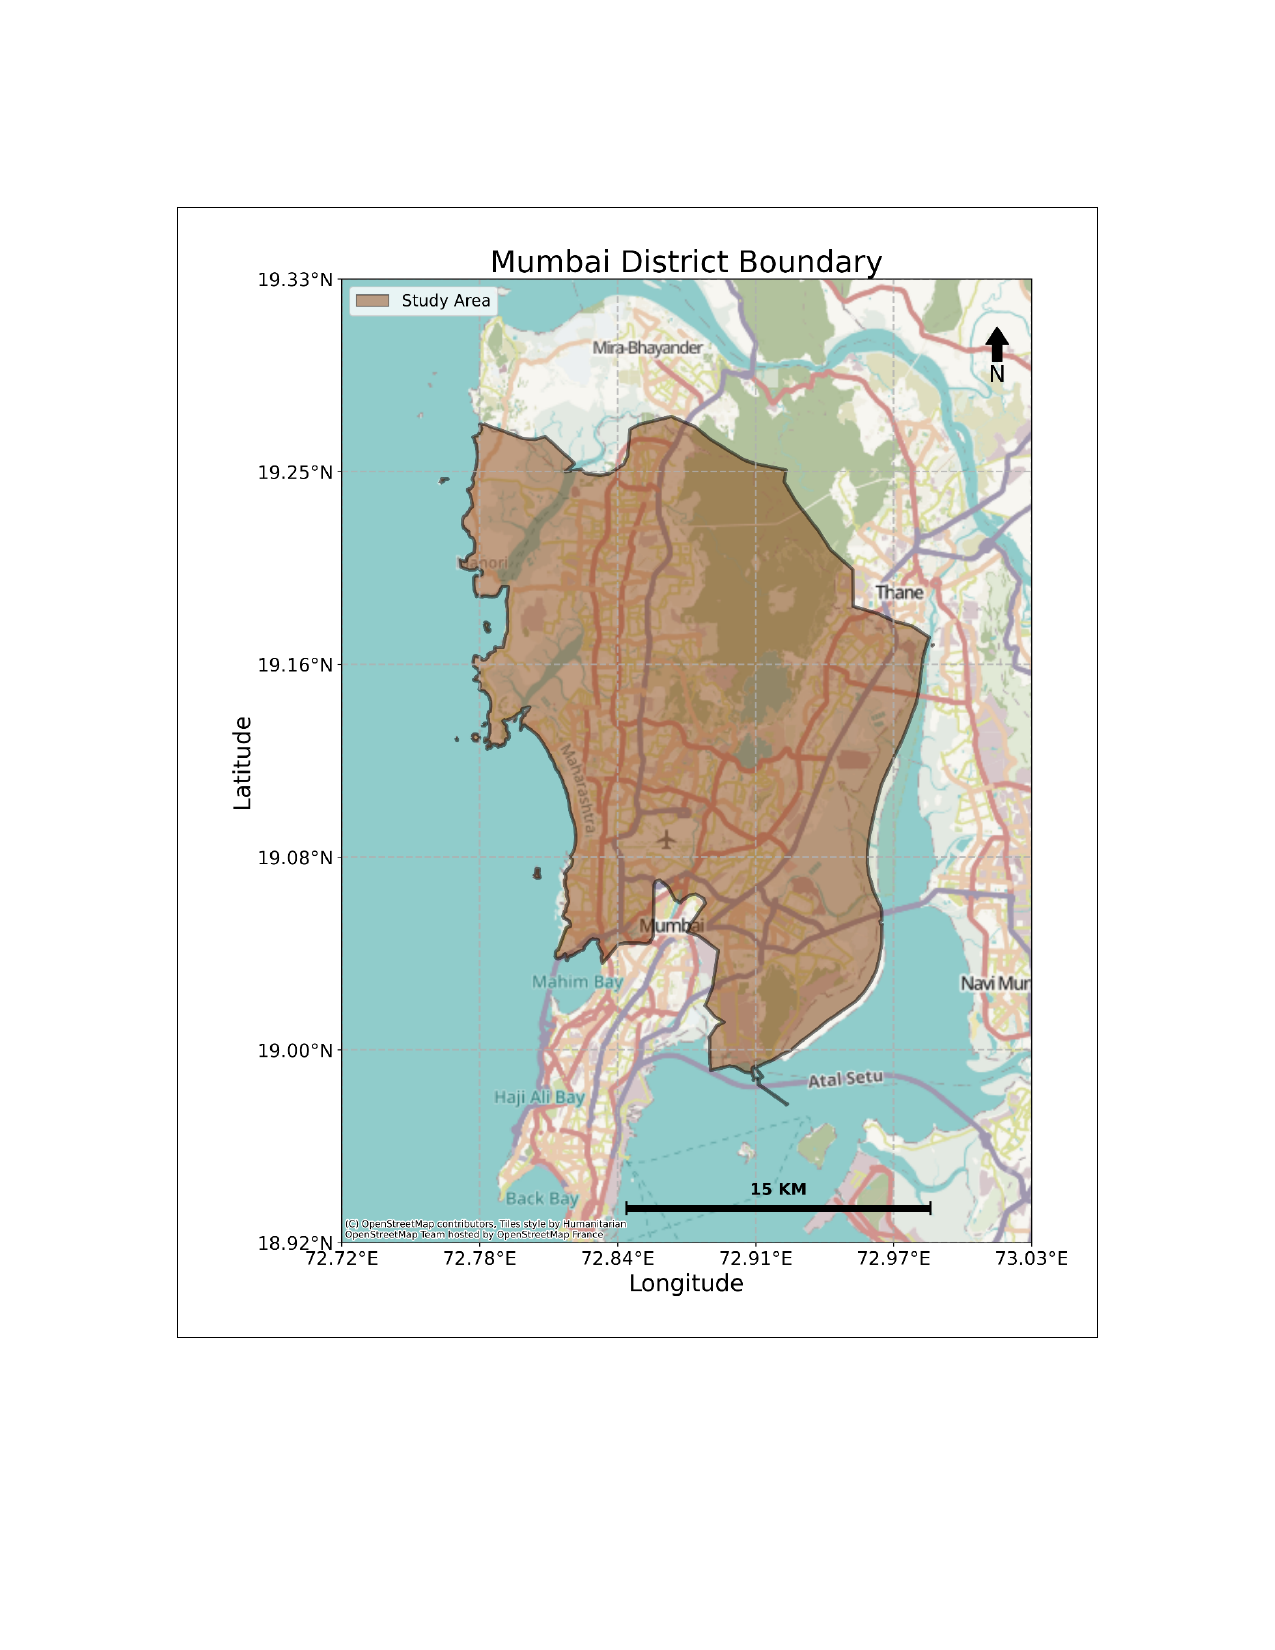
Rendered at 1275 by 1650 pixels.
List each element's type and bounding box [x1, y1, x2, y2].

table_header [178, 208, 188, 1337]
picture [188, 207, 1098, 1337]
